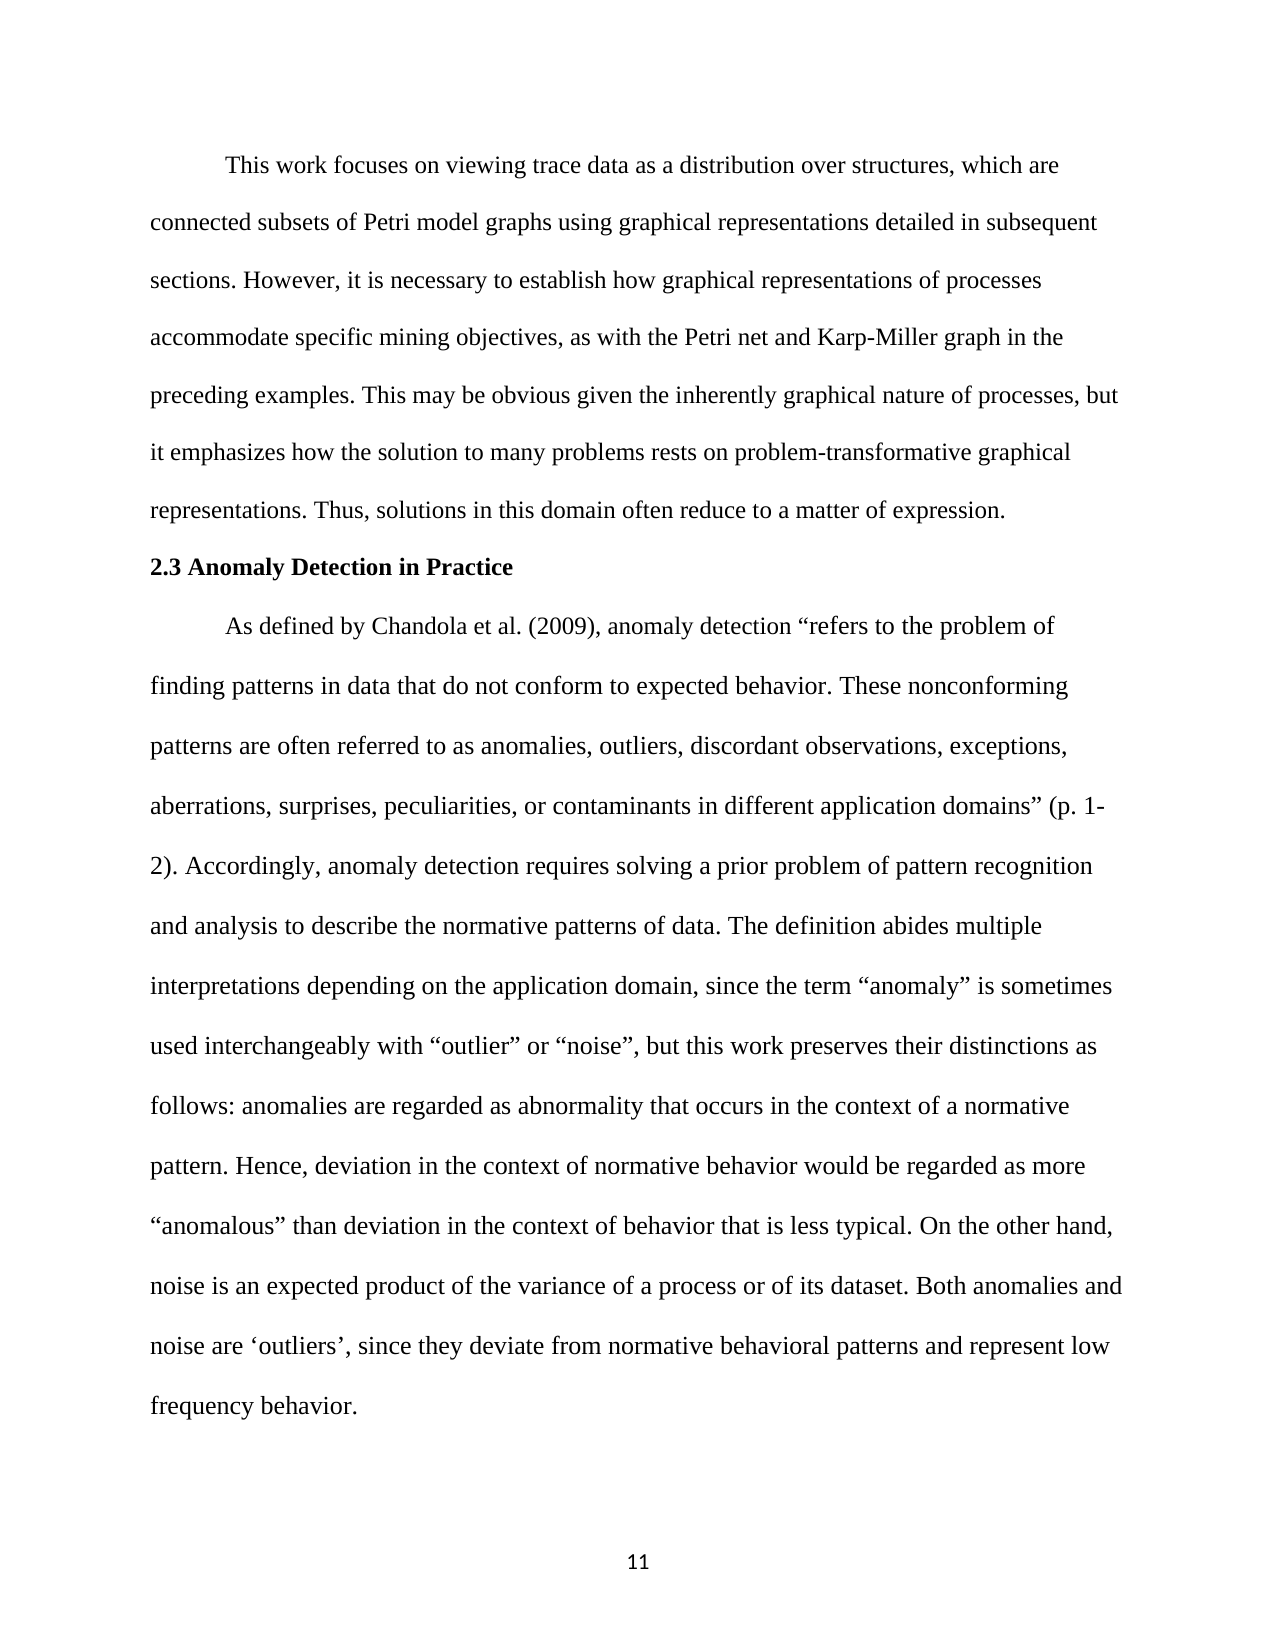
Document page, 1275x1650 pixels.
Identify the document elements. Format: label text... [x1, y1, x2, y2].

text As defined by Chandola et al. (2009), anomaly detection “refers to the problem of finding patterns in data that do not conform to expected behavior. These nonconforming patterns are often referred to as anomalies, outliers, discordant observations, exceptions, aberrations, surprises, peculiarities, or contaminants in different application domains” (p. 1-2). Accordingly, anomaly detection requires solving a prior problem of pattern recognition and analysis to describe the normative patterns of data. The definition abides multiple interpretations depending on the application domain, since the term “anomaly” is sometimes used interchangeably with “outlier” or “noise”, but this work preserves their distinctions as follows: anomalies are regarded as abnormality that occurs in the context of a normative pattern. Hence, deviation in the context of normative behavior would be regarded as more “anomalous” than deviation in the context of behavior that is less typical. On the other hand, noise is an expected product of the variance of a process or of its dataset. Both anomalies and noise are ‘outliers’, since they deviate from normative behavioral patterns and represent low frequency behavior. [150, 610, 1125, 1420]
subtitle 2.3 Anomaly Detection in Practice [150, 552, 1125, 581]
text This work focuses on viewing trace data as a distribution over structures, which are connected subsets of Petri model graphs using graphical representations detailed in subsequent sections. However, it is necessary to establish how graphical representations of processes accommodate specific mining objectives, as with the Petri net and Karp-Miller graph in the preceding examples. This may be obvious given the inherently graphical nature of processes, but it emphasizes how the solution to many problems rests on problem-transformative graphical representations. Thus, solutions in this domain often reduce to a matter of expression. [150, 150, 1125, 524]
